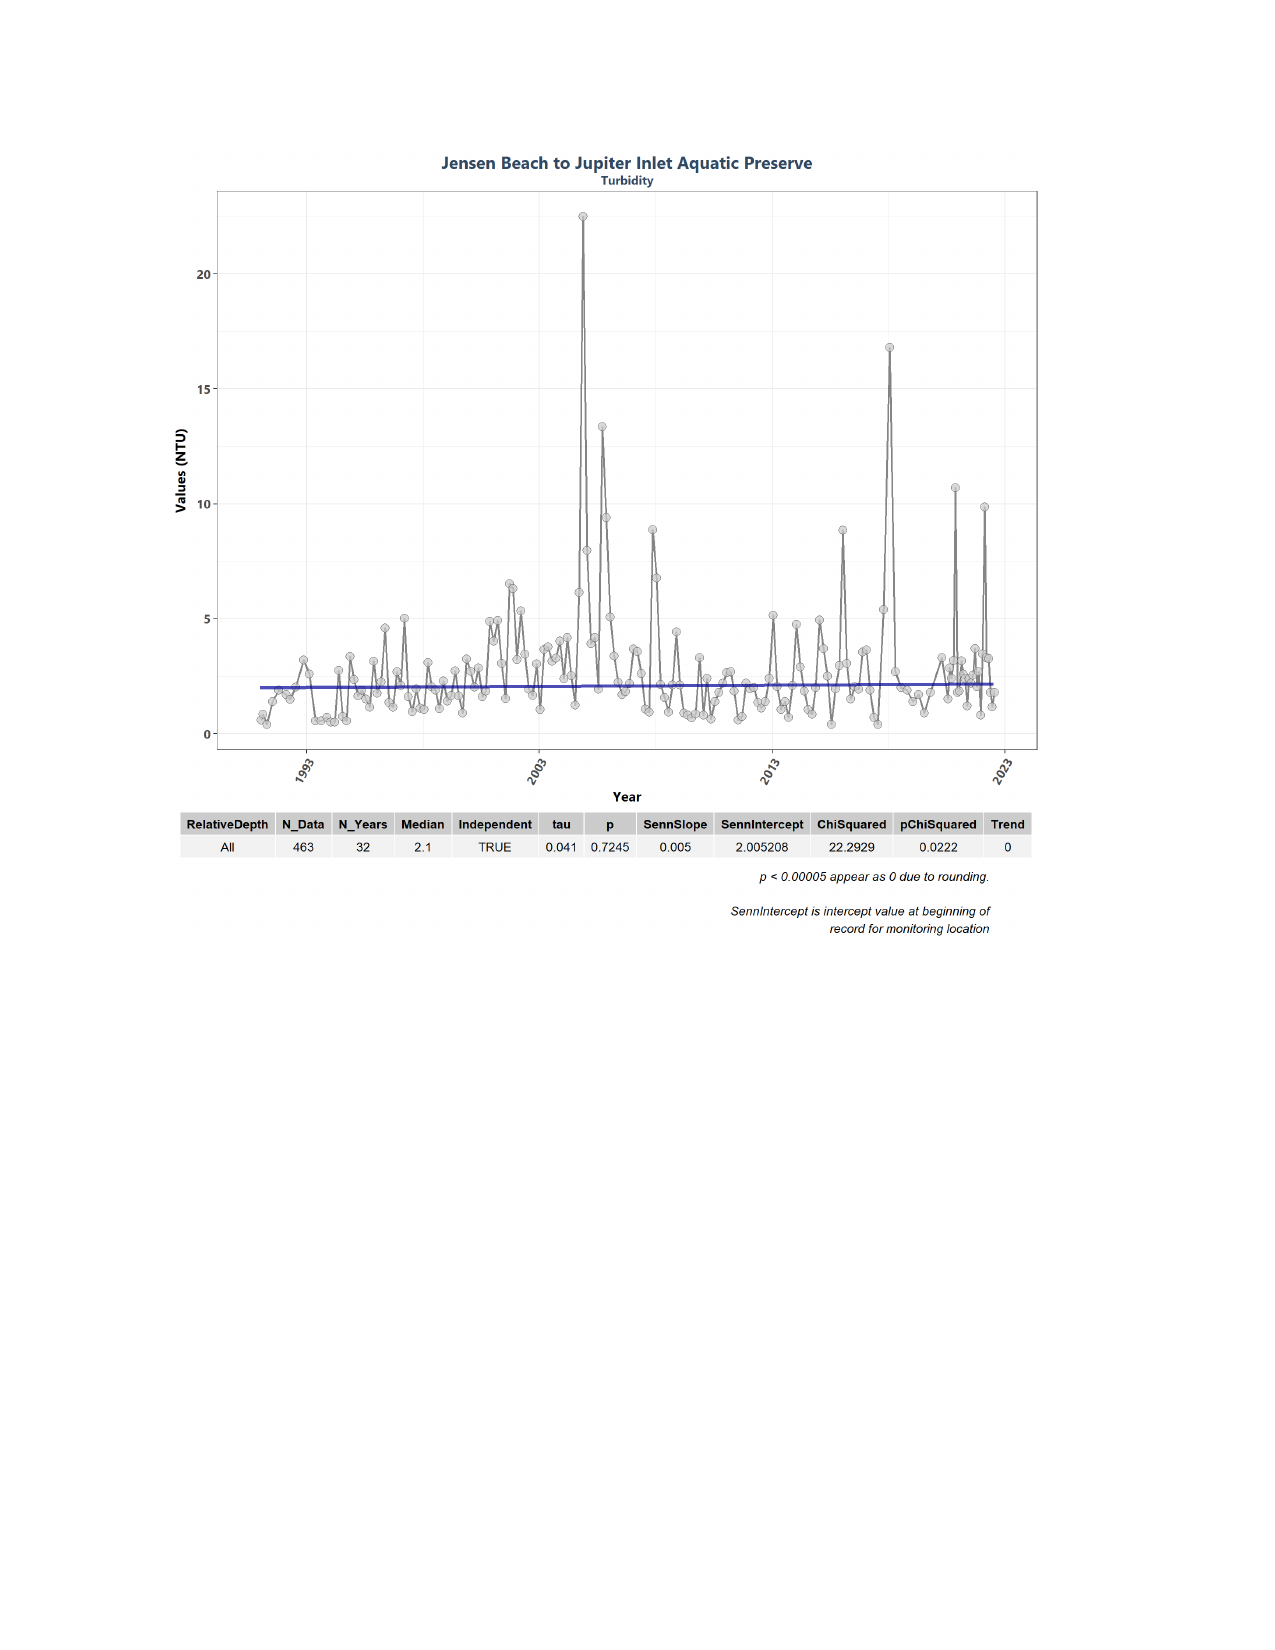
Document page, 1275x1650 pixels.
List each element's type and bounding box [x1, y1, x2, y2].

picture [168, 150, 1044, 938]
